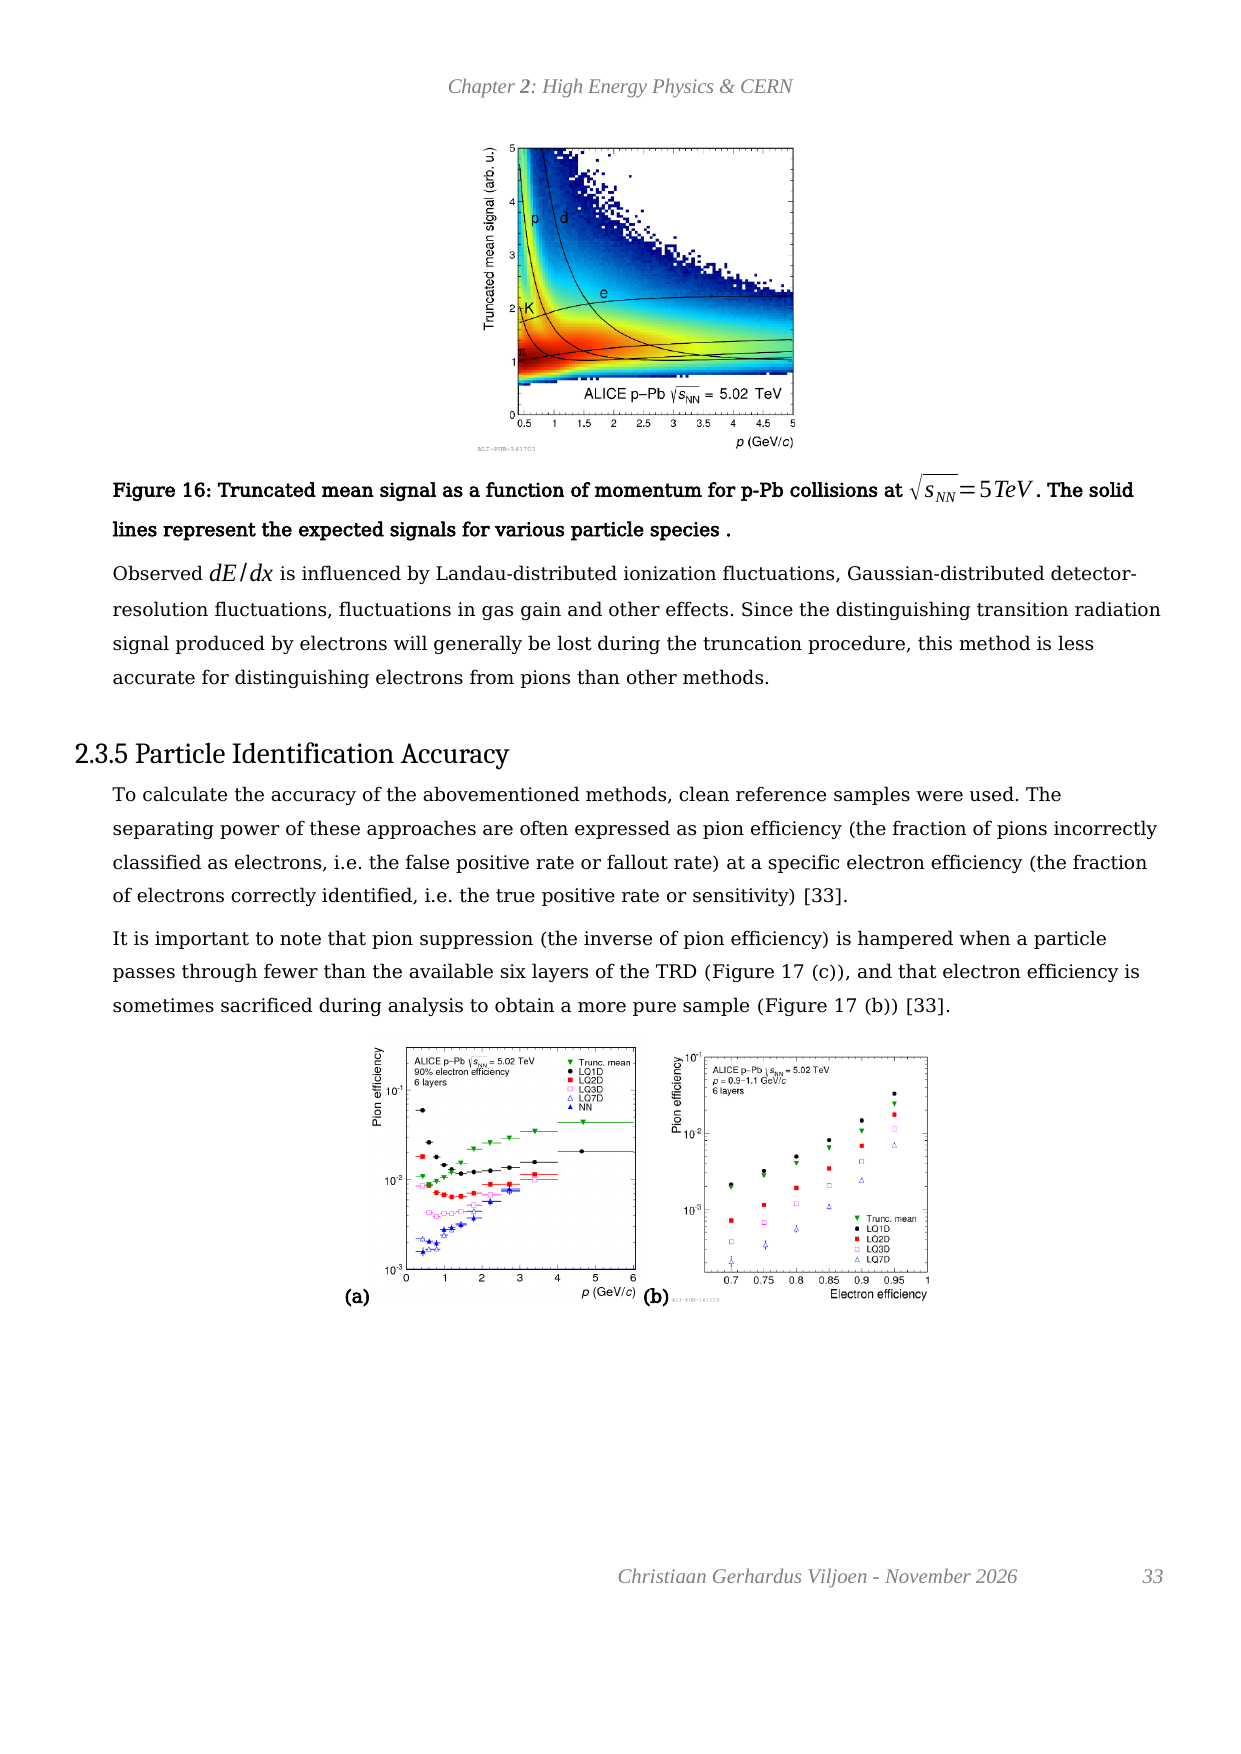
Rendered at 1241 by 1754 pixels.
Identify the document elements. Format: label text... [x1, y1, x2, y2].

picture [670, 1046, 935, 1303]
text It is important to note that pion suppression (the inverse of pion efficiency) is hampered when a particle passes through fewer than the available six layers of the TRD (Figure 17 (c)), and that electron efficiency is sometimes sacrificed during analysis to obtain a more pure sample (Figure 17 (b)) . [112, 926, 1165, 1016]
picture [475, 135, 803, 453]
text Observed is influenced by Landau-distributed ionization fluctuations, Gaussian-distributed detector-resolution fluctuations, fluctuations in gas gain and other effects. Since the distinguishing transition radiation signal produced by electrons will generally be lost during the truncation procedure, this method is less accurate for distinguishing electrons from pions than other methods. [112, 559, 1165, 688]
text Figure 16: Truncated mean signal as a function of momentum for p-Pb collisions at . The solid lines represent the expected signals for various particle species . [112, 472, 1165, 540]
picture [370, 1036, 643, 1303]
subtitle Particle Identification Accuracy [75, 737, 1165, 771]
text To calculate the accuracy of the abovementioned methods, clean reference samples were used. The separating power of these approaches are often expressed as pion efficiency (the fraction of pions incorrectly classified as electrons, i.e. the false positive rate or fallout rate) at a specific electron efficiency (the fraction of electrons correctly identified, i.e. the true positive rate or sensitivity) . [112, 783, 1165, 907]
